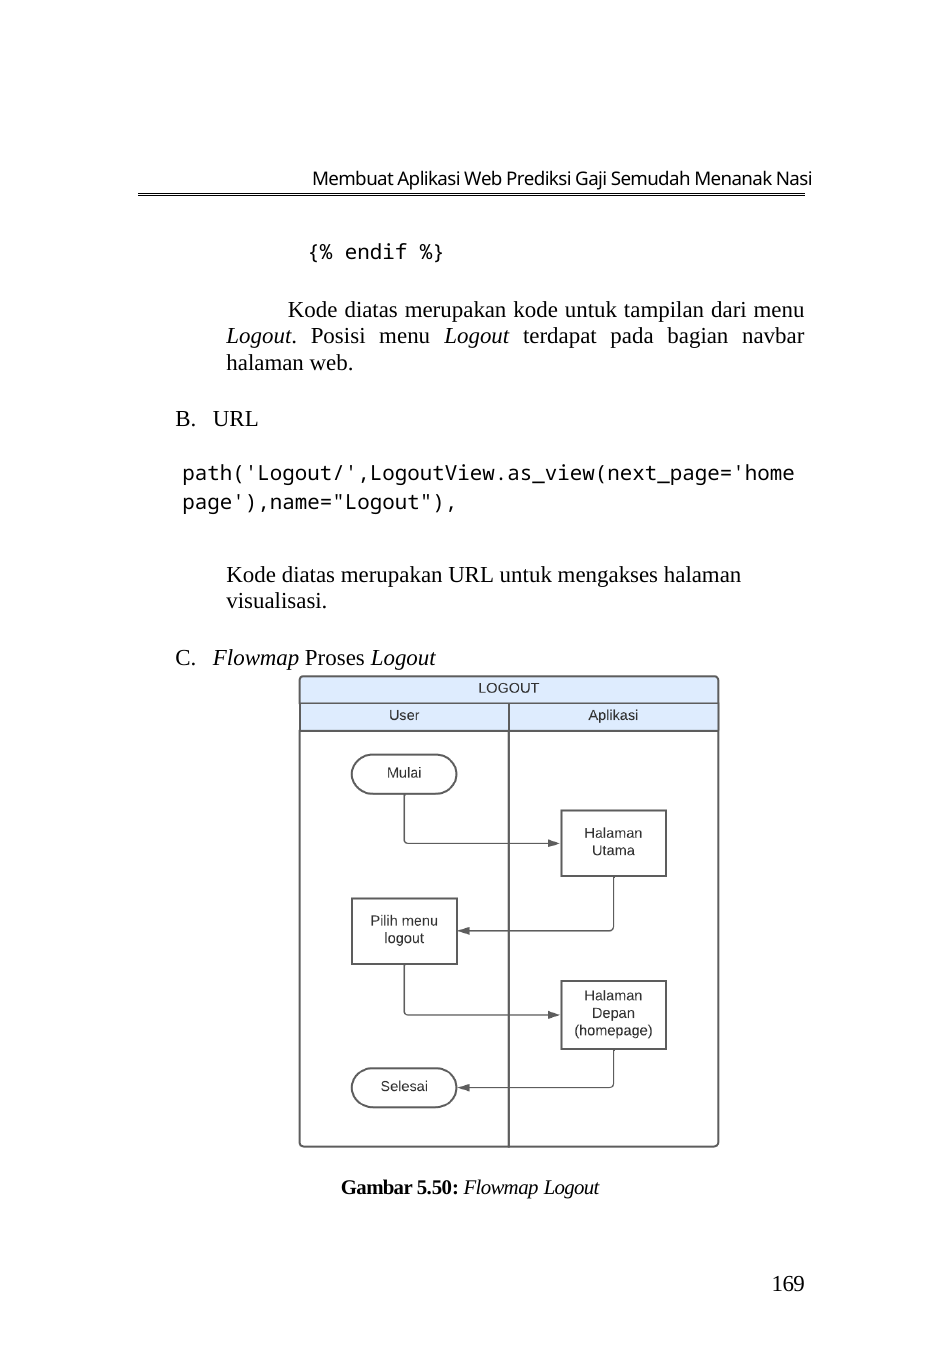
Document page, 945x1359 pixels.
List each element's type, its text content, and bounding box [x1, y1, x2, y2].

list Kode diatas merupakan kode untuk tampilan dari menu Logout. Posisi menu Logout terdapat pada bagian navbar halaman web. [226, 296, 805, 375]
list Flowmap Proses Logout [175, 644, 805, 670]
picture [295, 674, 722, 1150]
text path('Logout/',LogoutView.as_view(next_page='homepage'),name="Logout"), [182, 456, 805, 516]
text {% endif %} [182, 236, 805, 266]
list Kode diatas merupakan URL untuk mengakses halaman visualisasi. [226, 561, 805, 614]
text Gambar 5.50: Flowmap Logout [138, 1174, 805, 1199]
list URL [175, 405, 805, 432]
